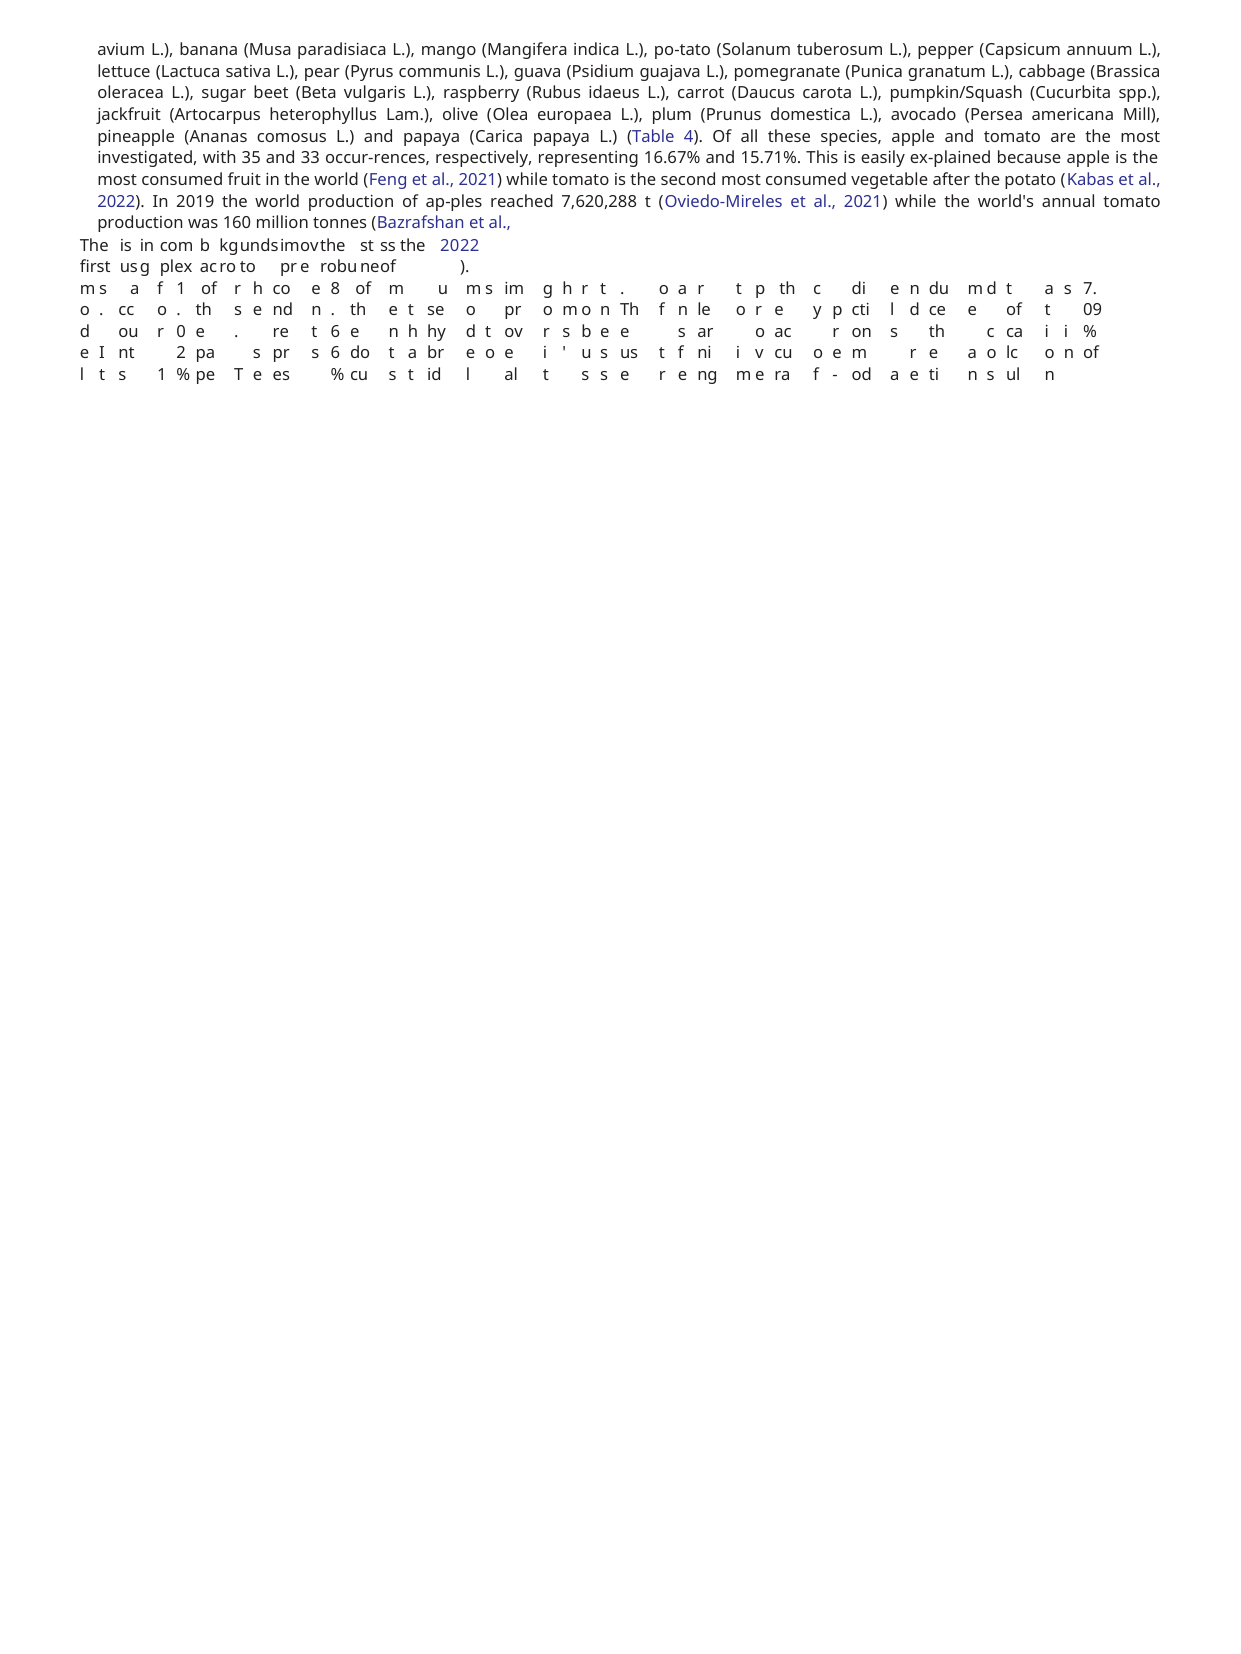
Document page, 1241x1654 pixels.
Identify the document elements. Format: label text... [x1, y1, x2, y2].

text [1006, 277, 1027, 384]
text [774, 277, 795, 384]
text The first is using complex backgrounds to improve the robustness of the 2022). [79, 234, 480, 277]
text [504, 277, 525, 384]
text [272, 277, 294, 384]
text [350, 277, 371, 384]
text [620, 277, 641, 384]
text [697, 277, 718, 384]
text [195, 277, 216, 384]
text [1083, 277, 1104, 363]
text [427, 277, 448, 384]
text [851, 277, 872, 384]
text avium L.), banana (Musa paradisiaca L.), mango (Mangifera indica L.), po-tato (Solanum tuberosum L.), pepper (Capsicum annuum L.), lettuce (Lactuca sativa L.), pear (Pyrus communis L.), guava (Psidium guajava L.), pomegranate (Punica granatum L.), cabbage (Brassica oleracea L.), sugar beet (Beta vulgaris L.), raspberry (Rubus idaeus L.), carrot (Daucus carota L.), pumpkin/Squash (Cucurbita spp.), jackfruit (Artocarpus heterophyllus Lam.), olive (Olea europaea L.), plum (Prunus domestica L.), avocado (Persea americana Mill), pineapple (Ananas comosus L.) and papaya (Carica papaya L.) (Table 4). Of all these species, apple and tomato are the most investigated, with 35 and 33 occur-rences, respectively, representing 16.67% and 15.71%. This is easily ex-plained because apple is the most consumed fruit in the world (Feng et al., 2021) while tomato is the second most consumed vegetable after the potato (Kabas et al., 2022). In 2019 the world production of ap-ples reached 7,620,288 t (Oviedo-Mireles et al., 2021) while the world's annual tomato production was 160 million tonnes (Bazrafshan et al., [97, 38, 1161, 233]
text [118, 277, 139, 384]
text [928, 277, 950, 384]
